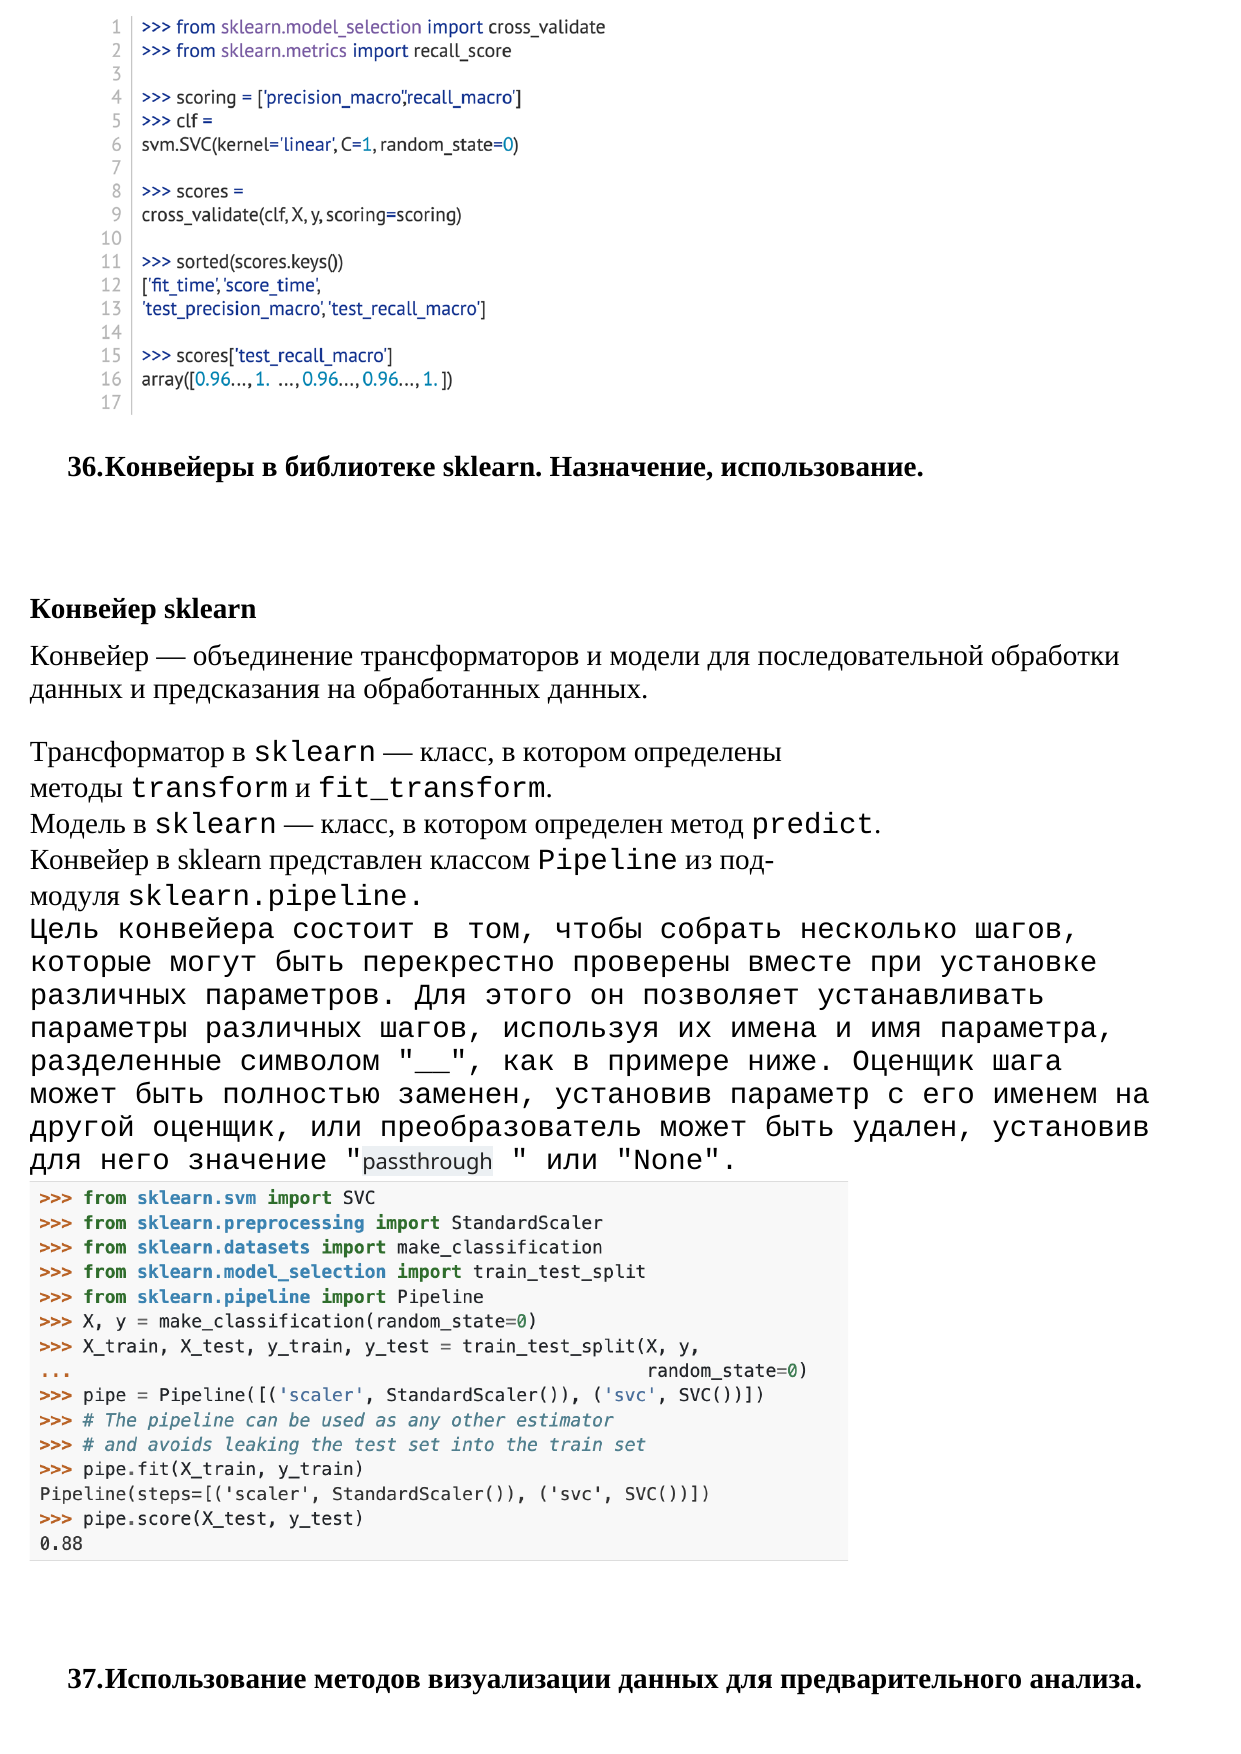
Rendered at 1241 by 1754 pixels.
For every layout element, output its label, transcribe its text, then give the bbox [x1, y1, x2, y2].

text Конвейер в sklearn представлен классом Pipeline из под-модуля sklearn.pipeline. [29, 842, 1167, 914]
list Использование методов визуализации данных для предварительного анализа. [67, 1661, 1167, 1695]
text Цель конвейера состоит в том, чтобы собрать несколько шагов, которые могут быть перекрестно проверены вместе при установке различных параметров. Для этого он позволяет устанавливать параметры различных шагов, используя их имена и имя параметра, разделенные символом "__", как в примере ниже. Оценщик шага может быть полностью заменен, установив параметр с его именем на другой оценщик, или преобразователь может быть удален, установив для него значение "passthrough " или "None". [29, 914, 1167, 1178]
list Конвейеры в библиотеке sklearn. Назначение, использование. [67, 449, 1167, 483]
text Конвейер — объединение трансформаторов и модели для последовательной обработки данных и предсказания на обработанных данных. [29, 638, 1167, 705]
text Модель в sklearn — класс, в котором определен метод predict. [29, 806, 1167, 842]
picture [96, 14, 617, 416]
picture [29, 1178, 849, 1561]
subtitle Конвейер sklearn [29, 592, 1167, 625]
text Трансформатор в sklearn — класс, в котором определены методы transform и fit_transform. [29, 734, 1167, 806]
